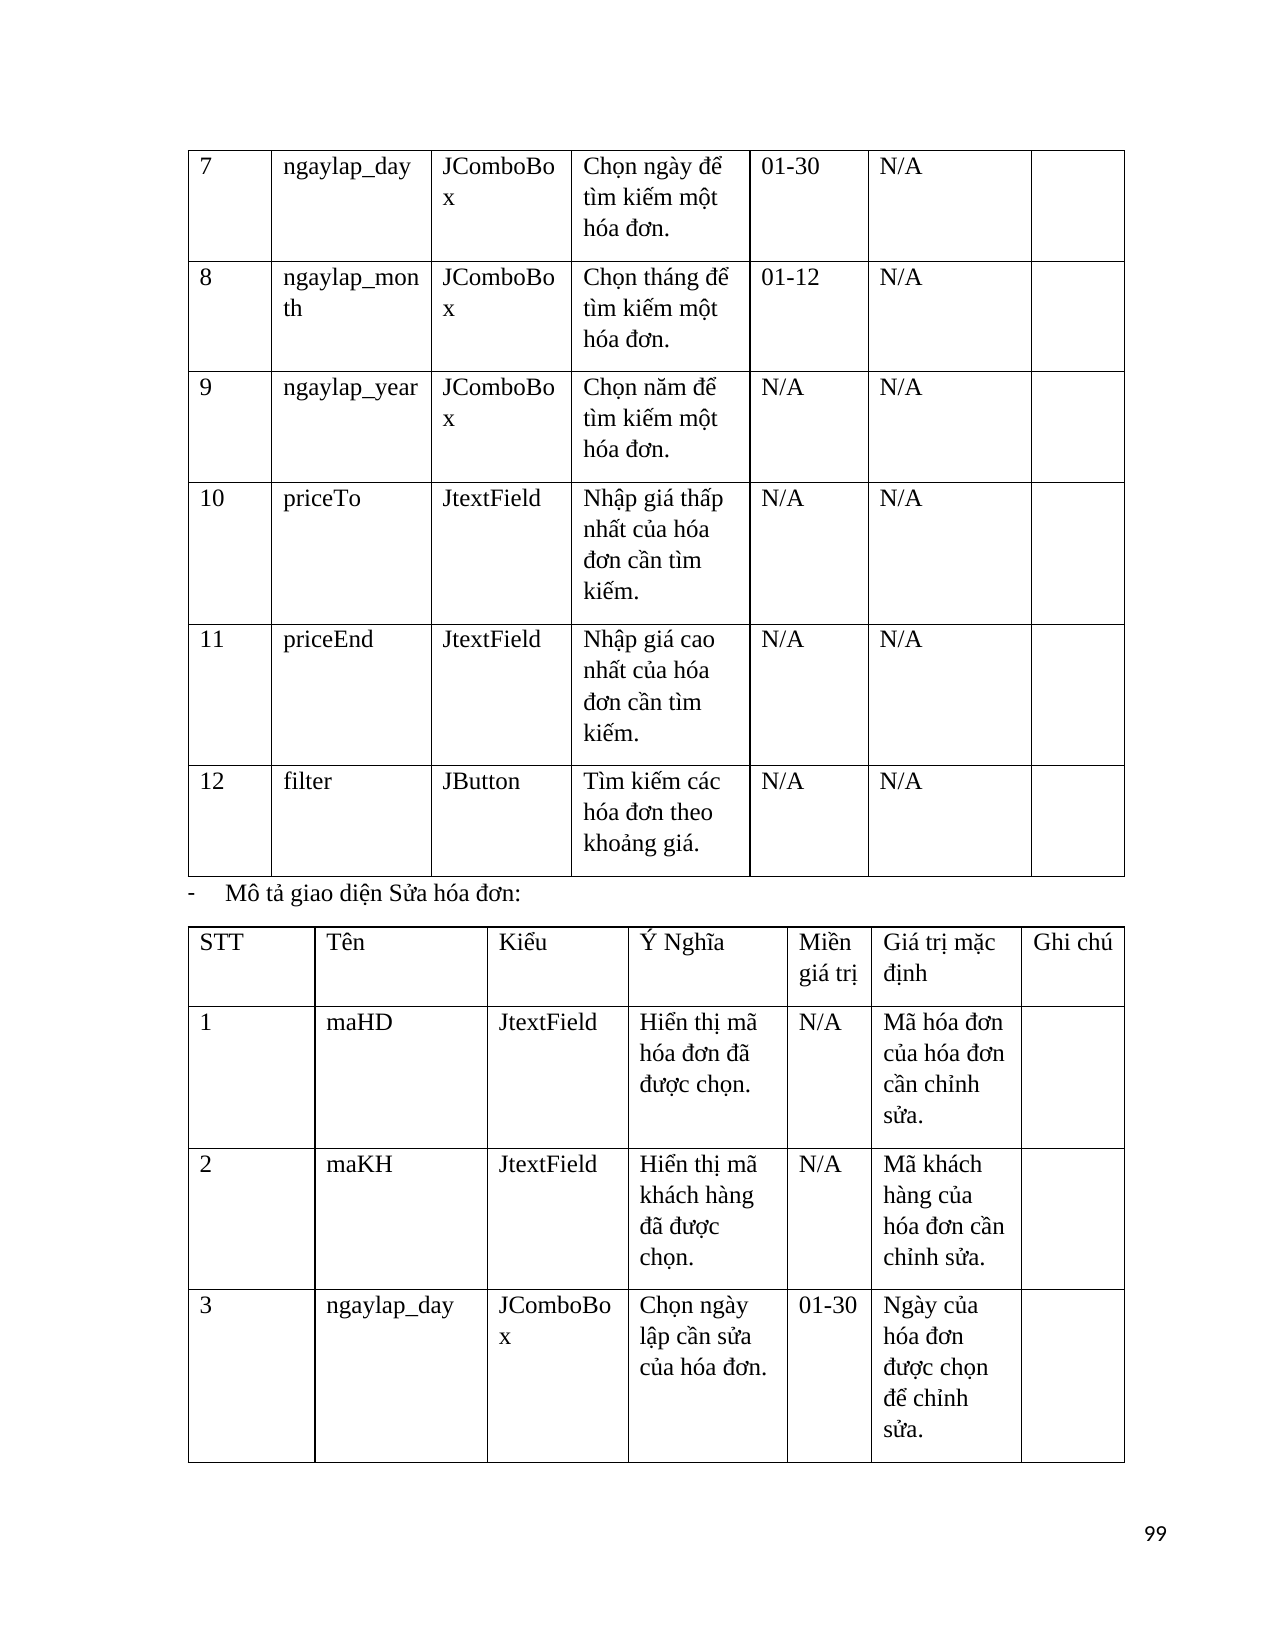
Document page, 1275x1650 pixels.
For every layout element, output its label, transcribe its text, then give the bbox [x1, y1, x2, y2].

table_cell JtextField [488, 1149, 628, 1289]
table_cell N/A [788, 1007, 871, 1148]
table_cell Hiển thị mã khách hàng đã được chọn. [629, 1149, 787, 1289]
table_cell N/A [869, 151, 1031, 261]
table_cell maKH [316, 1149, 487, 1289]
table_header Giá trị mặc định [872, 928, 1021, 1006]
table_cell JComboBox [432, 262, 571, 371]
table_cell maHD [316, 1007, 487, 1148]
table_cell [1032, 262, 1124, 371]
table_cell 01-12 [751, 262, 868, 371]
table_cell Chọn ngày lập cần sửa của hóa đơn. [629, 1290, 787, 1462]
table_cell [1032, 766, 1124, 876]
table_cell [1032, 372, 1124, 482]
table_cell JComboBox [432, 372, 571, 482]
table_cell 9 [189, 372, 271, 482]
table_cell [1032, 151, 1124, 261]
table_cell [1032, 625, 1124, 765]
table_header Kiểu [488, 928, 628, 1006]
table_header STT [189, 928, 314, 1006]
table_cell Tìm kiếm các hóa đơn theo khoảng giá. [572, 766, 749, 876]
table_cell 1 [189, 1007, 314, 1148]
table_cell N/A [751, 766, 868, 876]
table_cell 11 [189, 625, 271, 765]
table_cell N/A [788, 1149, 871, 1289]
table_cell 10 [189, 483, 271, 623]
table_cell N/A [869, 372, 1031, 482]
table_cell 12 [189, 766, 271, 876]
table_cell Chọn năm để tìm kiếm một hóa đơn. [572, 372, 749, 482]
table_cell Chọn ngày để tìm kiếm một hóa đơn. [572, 151, 749, 261]
table_cell N/A [869, 625, 1031, 765]
table_cell 7 [189, 151, 271, 261]
table_cell [1022, 1149, 1124, 1289]
table_cell Hiển thị mã hóa đơn đã được chọn. [629, 1007, 787, 1148]
table_cell priceEnd [272, 625, 431, 765]
list Mô tả giao diện Sửa hóa đơn: [187, 877, 1167, 907]
table_cell 2 [189, 1149, 314, 1289]
table_cell N/A [751, 372, 868, 482]
table_cell N/A [751, 483, 868, 623]
table_cell JtextField [488, 1007, 628, 1148]
table_cell Chọn tháng để tìm kiếm một hóa đơn. [572, 262, 749, 371]
table_cell Nhập giá cao nhất của hóa đơn cần tìm kiếm. [572, 625, 749, 765]
table_cell 01-30 [751, 151, 868, 261]
table_cell [1022, 1290, 1124, 1462]
table_cell JtextField [432, 625, 571, 765]
table_header Ghi chú [1022, 928, 1124, 1006]
table_cell Mã hóa đơn của hóa đơn cần chỉnh sửa. [872, 1007, 1021, 1148]
table_cell Nhập giá thấp nhất của hóa đơn cần tìm kiếm. [572, 483, 749, 623]
table_cell ngaylap_day [316, 1290, 487, 1462]
table_cell [1022, 1007, 1124, 1148]
table_cell priceTo [272, 483, 431, 623]
table_cell [1032, 483, 1124, 623]
table_cell JButton [432, 766, 571, 876]
table_header Ý Nghĩa [629, 928, 787, 1006]
table_cell N/A [869, 262, 1031, 371]
table_header Miền giá trị [788, 928, 871, 1006]
table_cell Mã khách hàng của hóa đơn cần chỉnh sửa. [872, 1149, 1021, 1289]
table_cell JComboBox [432, 151, 571, 261]
table_header Tên [316, 928, 487, 1006]
table_cell N/A [869, 766, 1031, 876]
table_cell JtextField [432, 483, 571, 623]
table_cell 3 [189, 1290, 314, 1462]
table_cell ngaylap_day [272, 151, 431, 261]
table_cell 8 [189, 262, 271, 371]
table_cell N/A [751, 625, 868, 765]
table_cell ngaylap_month [272, 262, 431, 371]
table_cell 01-30 [788, 1290, 871, 1462]
table_cell filter [272, 766, 431, 876]
table_cell ngaylap_year [272, 372, 431, 482]
table_cell JComboBox [488, 1290, 628, 1462]
table_cell Ngày của hóa đơn được chọn để chỉnh sửa. [872, 1290, 1021, 1462]
table_cell N/A [869, 483, 1031, 623]
